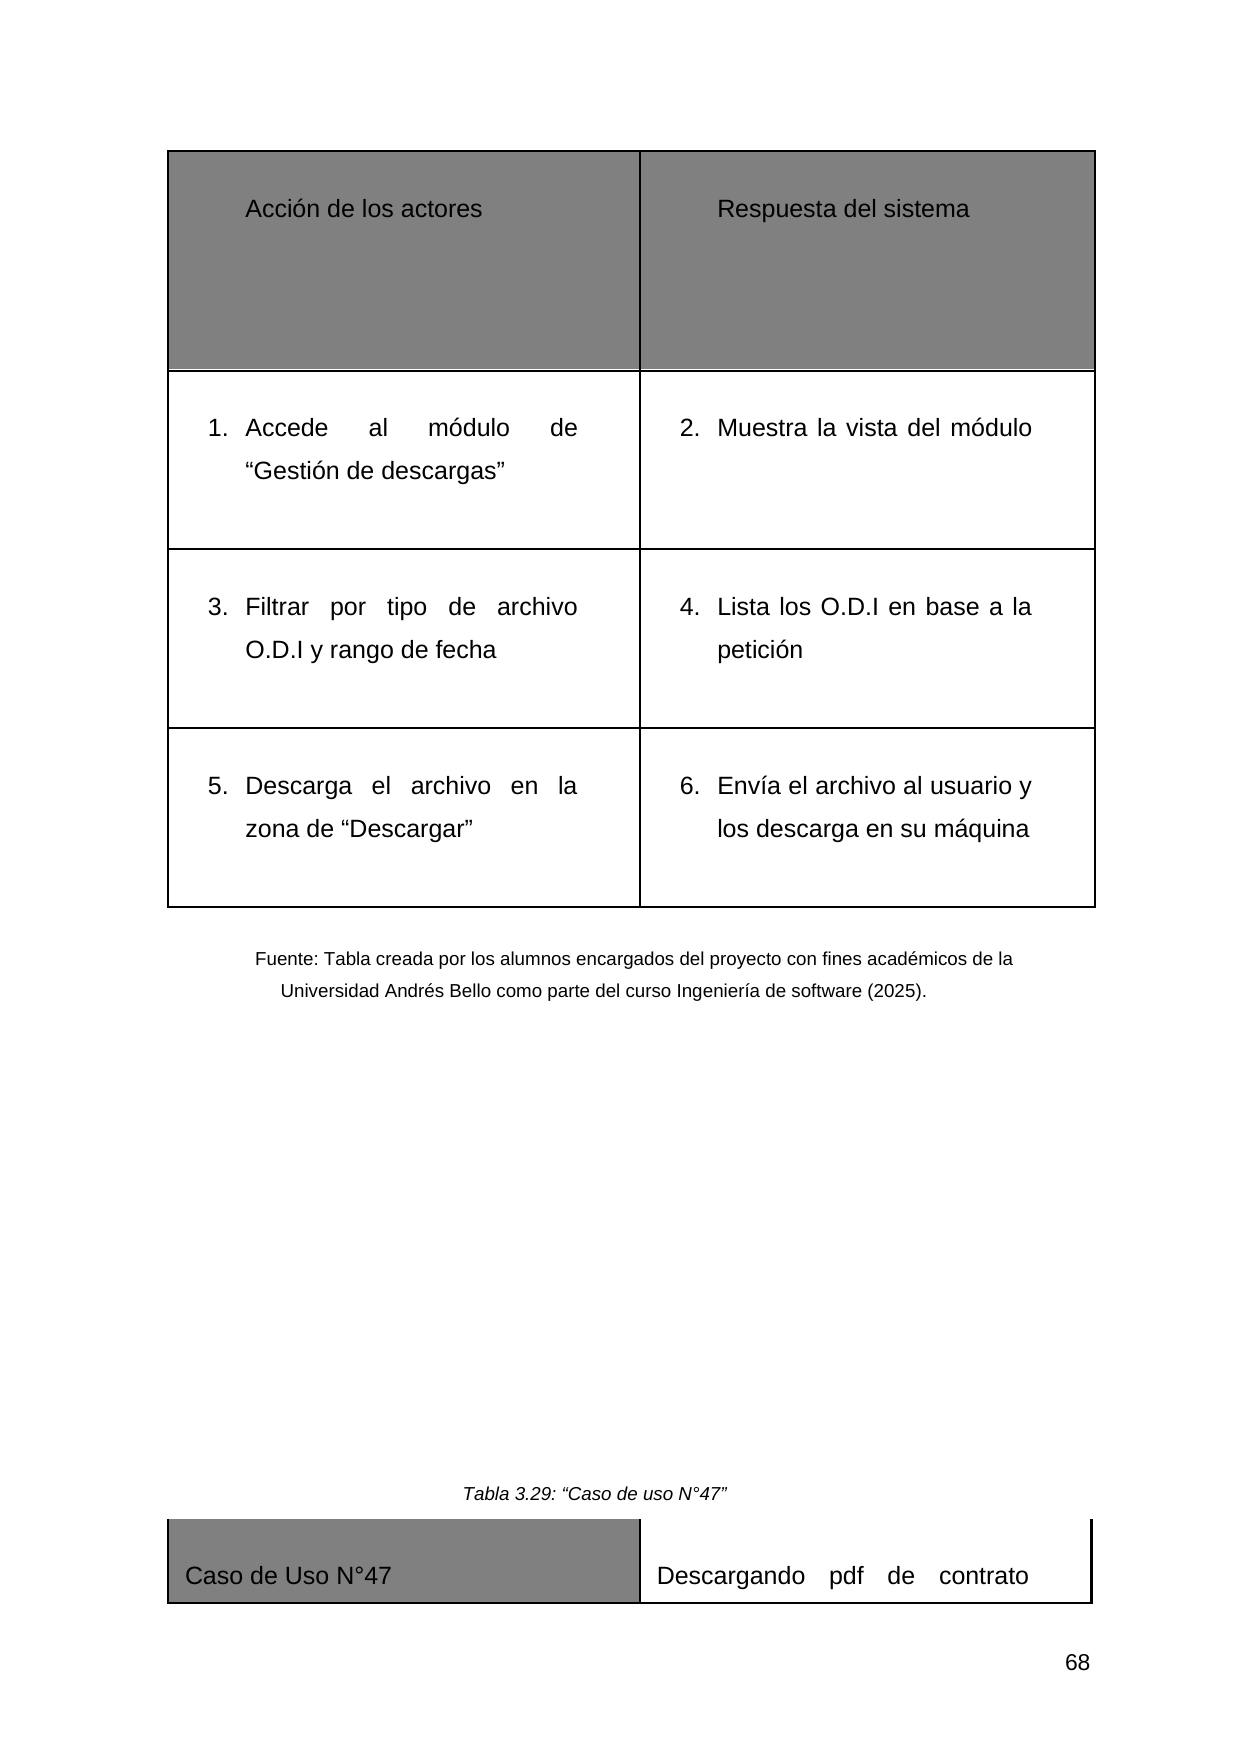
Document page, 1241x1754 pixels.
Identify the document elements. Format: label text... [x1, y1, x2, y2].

text Fuente: Tabla creada por los alumnos encargados del proyecto con fines académicos de la Universidad Andrés Bello como parte del curso Ingeniería de software (2025). [177, 947, 1030, 1001]
subtitle Tabla 3.29: “Caso de uso N°47” [387, 1483, 1107, 1504]
